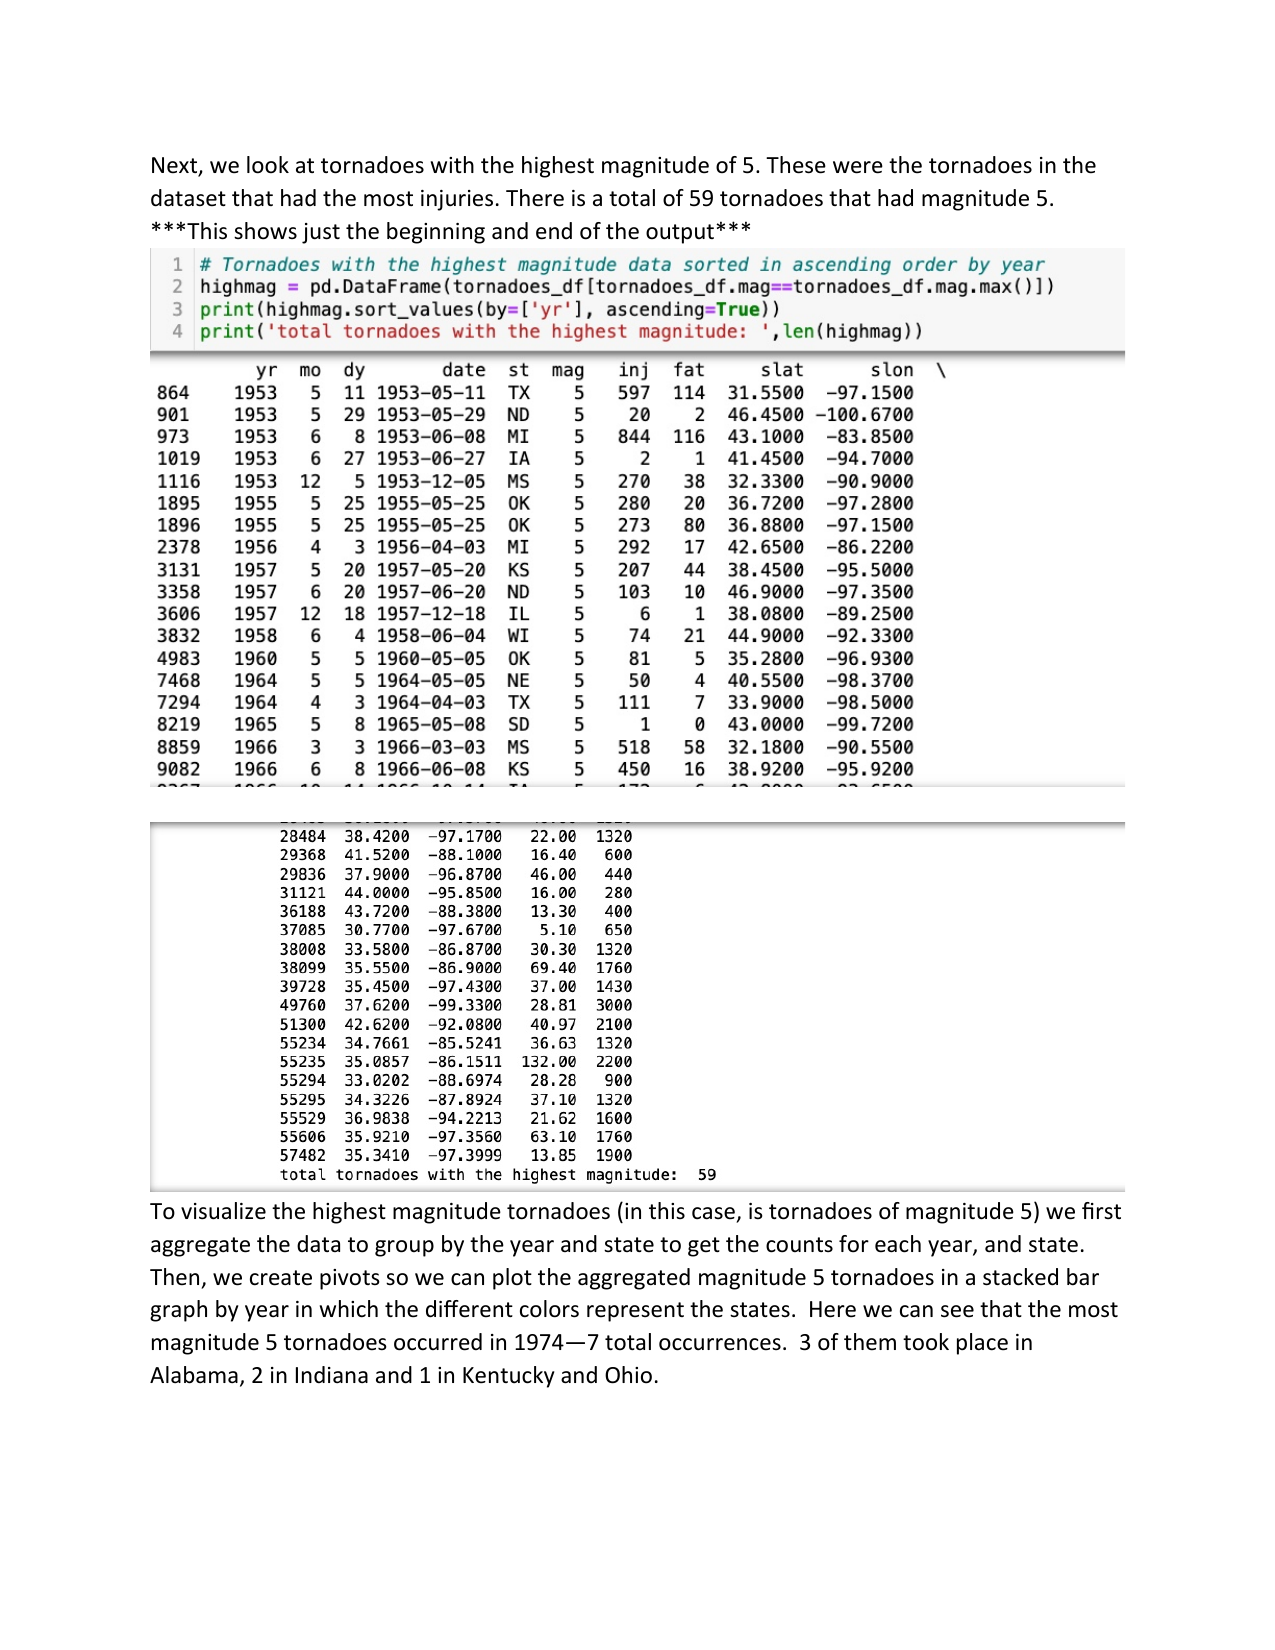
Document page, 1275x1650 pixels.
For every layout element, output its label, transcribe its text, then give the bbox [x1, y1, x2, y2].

text To visualize the highest magnitude tornadoes (in this case, is tornadoes of magnitude 5) we first aggregate the data to group by the year and state to get the counts for each year, and state. Then, we create pivots so we can plot the aggregated magnitude 5 tornadoes in a stacked bar graph by year in which the different colors represent the states. Here we can see that the most magnitude 5 tornadoes occurred in 1974—7 total occurrences. 3 of them took place in Alabama, 2 in Indiana and 1 in Kentucky and Ohio. [150, 1195, 1125, 1390]
picture [150, 248, 1125, 787]
text Next, we look at tornadoes with the highest magnitude of 5. These were the tornadoes in the dataset that had the most injuries. There is a total of 59 tornadoes that had magnitude 5. [150, 150, 1125, 213]
text ***This shows just the beginning and end of the output*** [150, 216, 1125, 248]
picture [150, 822, 1125, 1193]
